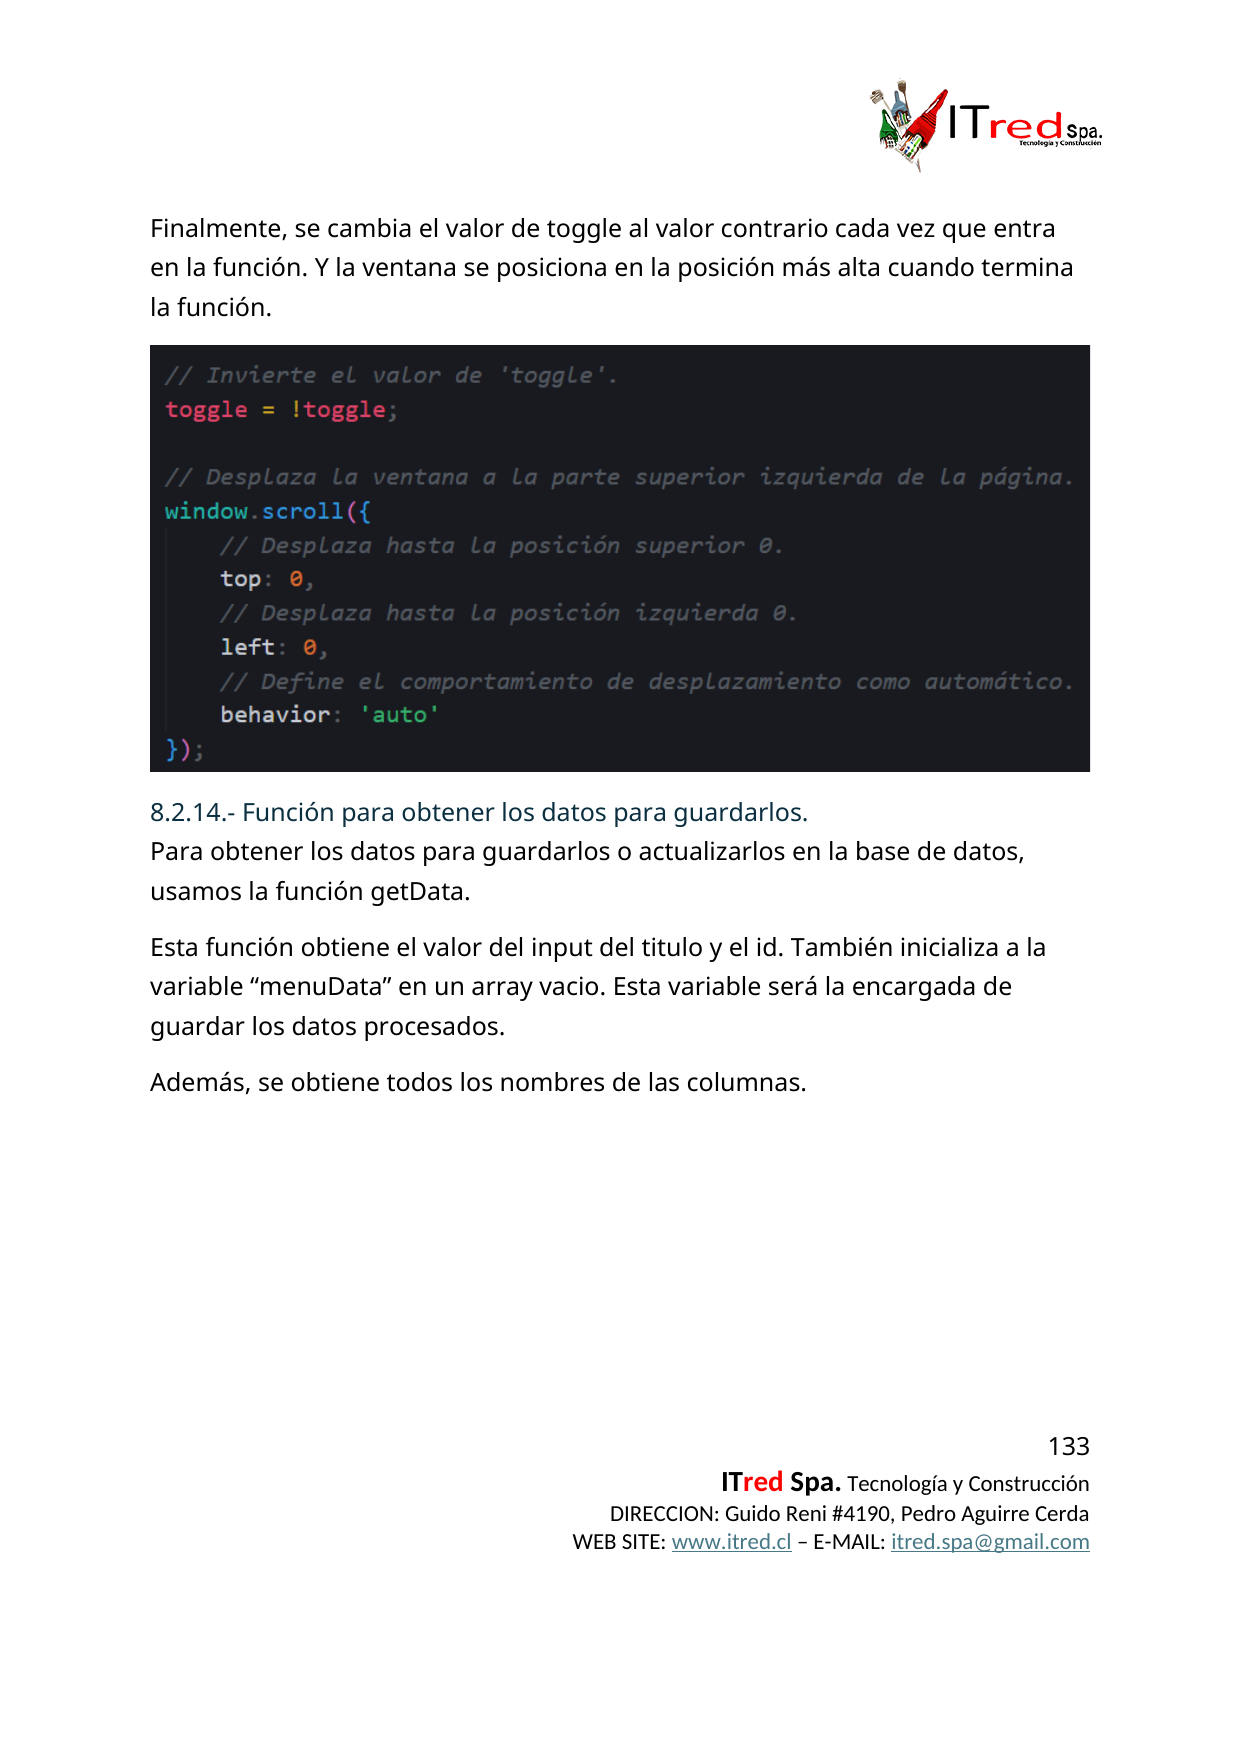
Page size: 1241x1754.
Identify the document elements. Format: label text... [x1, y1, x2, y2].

text Además, se obtiene todos los nombres de las columnas. [150, 1064, 1090, 1098]
subtitle 8.2.14.- Función para obtener los datos para guardarlos. [150, 794, 1090, 828]
picture [868, 77, 1102, 174]
picture [150, 345, 1091, 772]
text Finalmente, se cambia el valor de toggle al valor contrario cada vez que entra en la función. Y la ventana se posiciona en la posición más alta cuando termina la función. [150, 211, 1090, 324]
text Para obtener los datos para guardarlos o actualizarlos en la base de datos, usamos la función getData. [150, 834, 1090, 907]
text Esta función obtiene el valor del input del titulo y el id. También inicializa a la variable “menuData” en un array vacio. Esta variable será la encargada de guardar los datos procesados. [150, 929, 1090, 1042]
